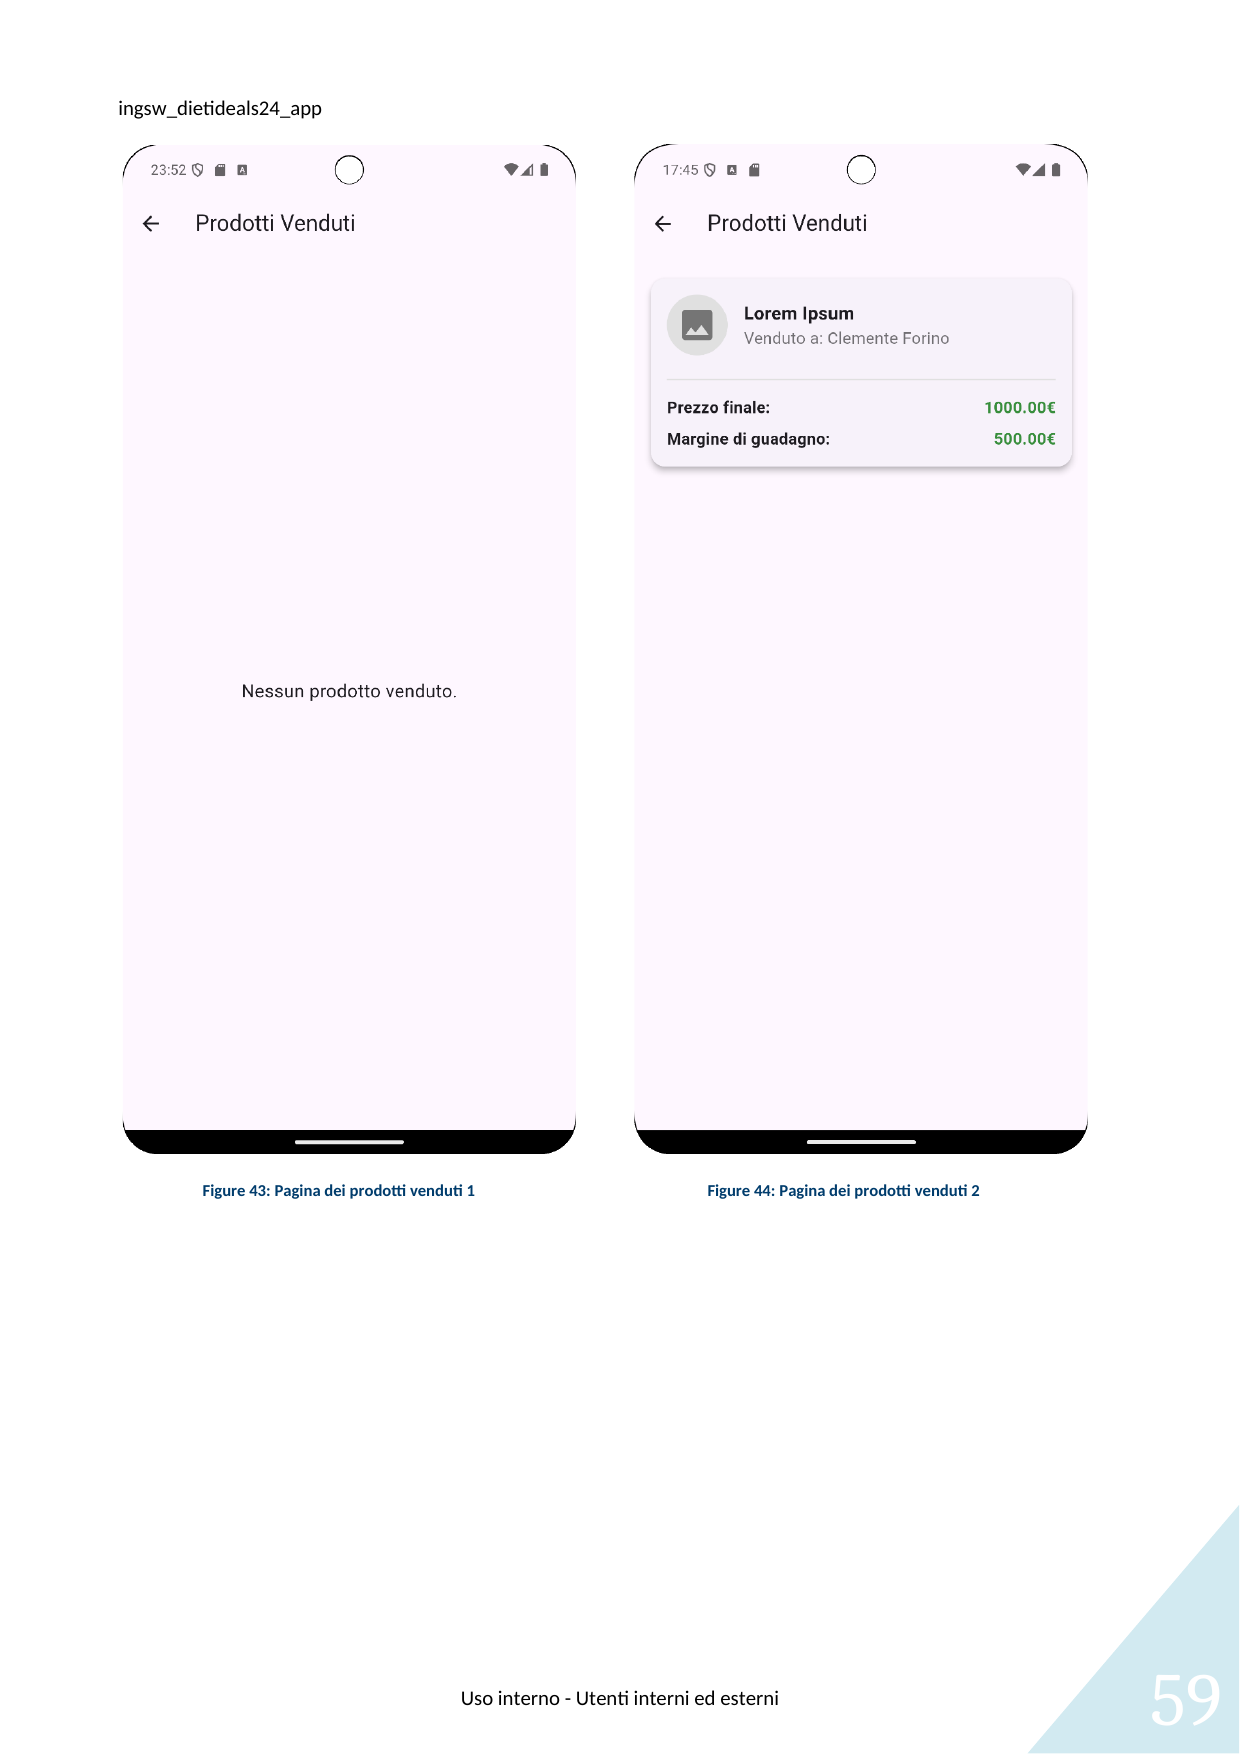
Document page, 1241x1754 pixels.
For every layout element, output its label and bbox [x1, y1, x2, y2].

picture [122, 145, 576, 1154]
picture [634, 144, 1088, 1154]
